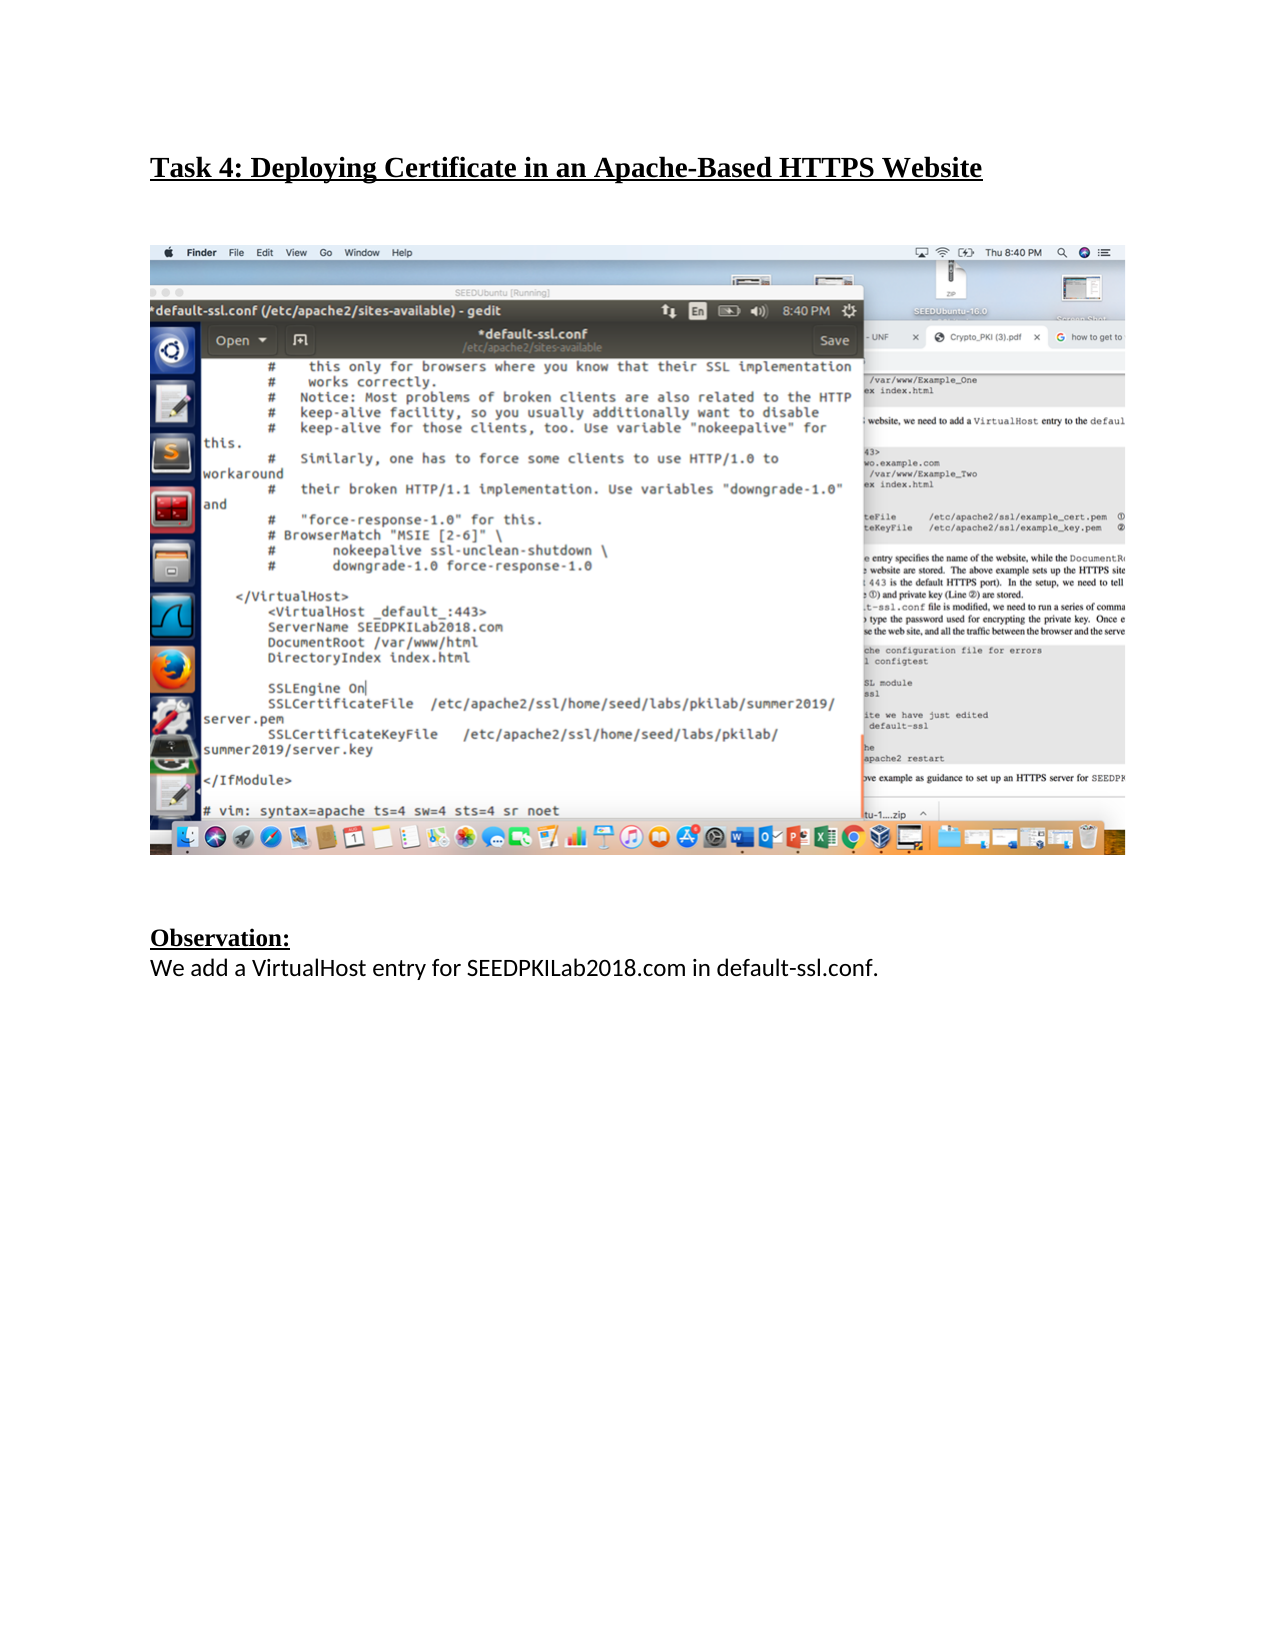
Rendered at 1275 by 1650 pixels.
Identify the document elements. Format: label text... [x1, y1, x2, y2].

text We add a VirtualHost entry for SEEDPKILab2018.com in default-ssl.conf. [150, 952, 1125, 983]
text Observation: [150, 923, 1125, 952]
text Task 4: Deploying Certificate in an Apache-Based HTTPS Website [150, 150, 1130, 183]
picture [150, 245, 1125, 855]
